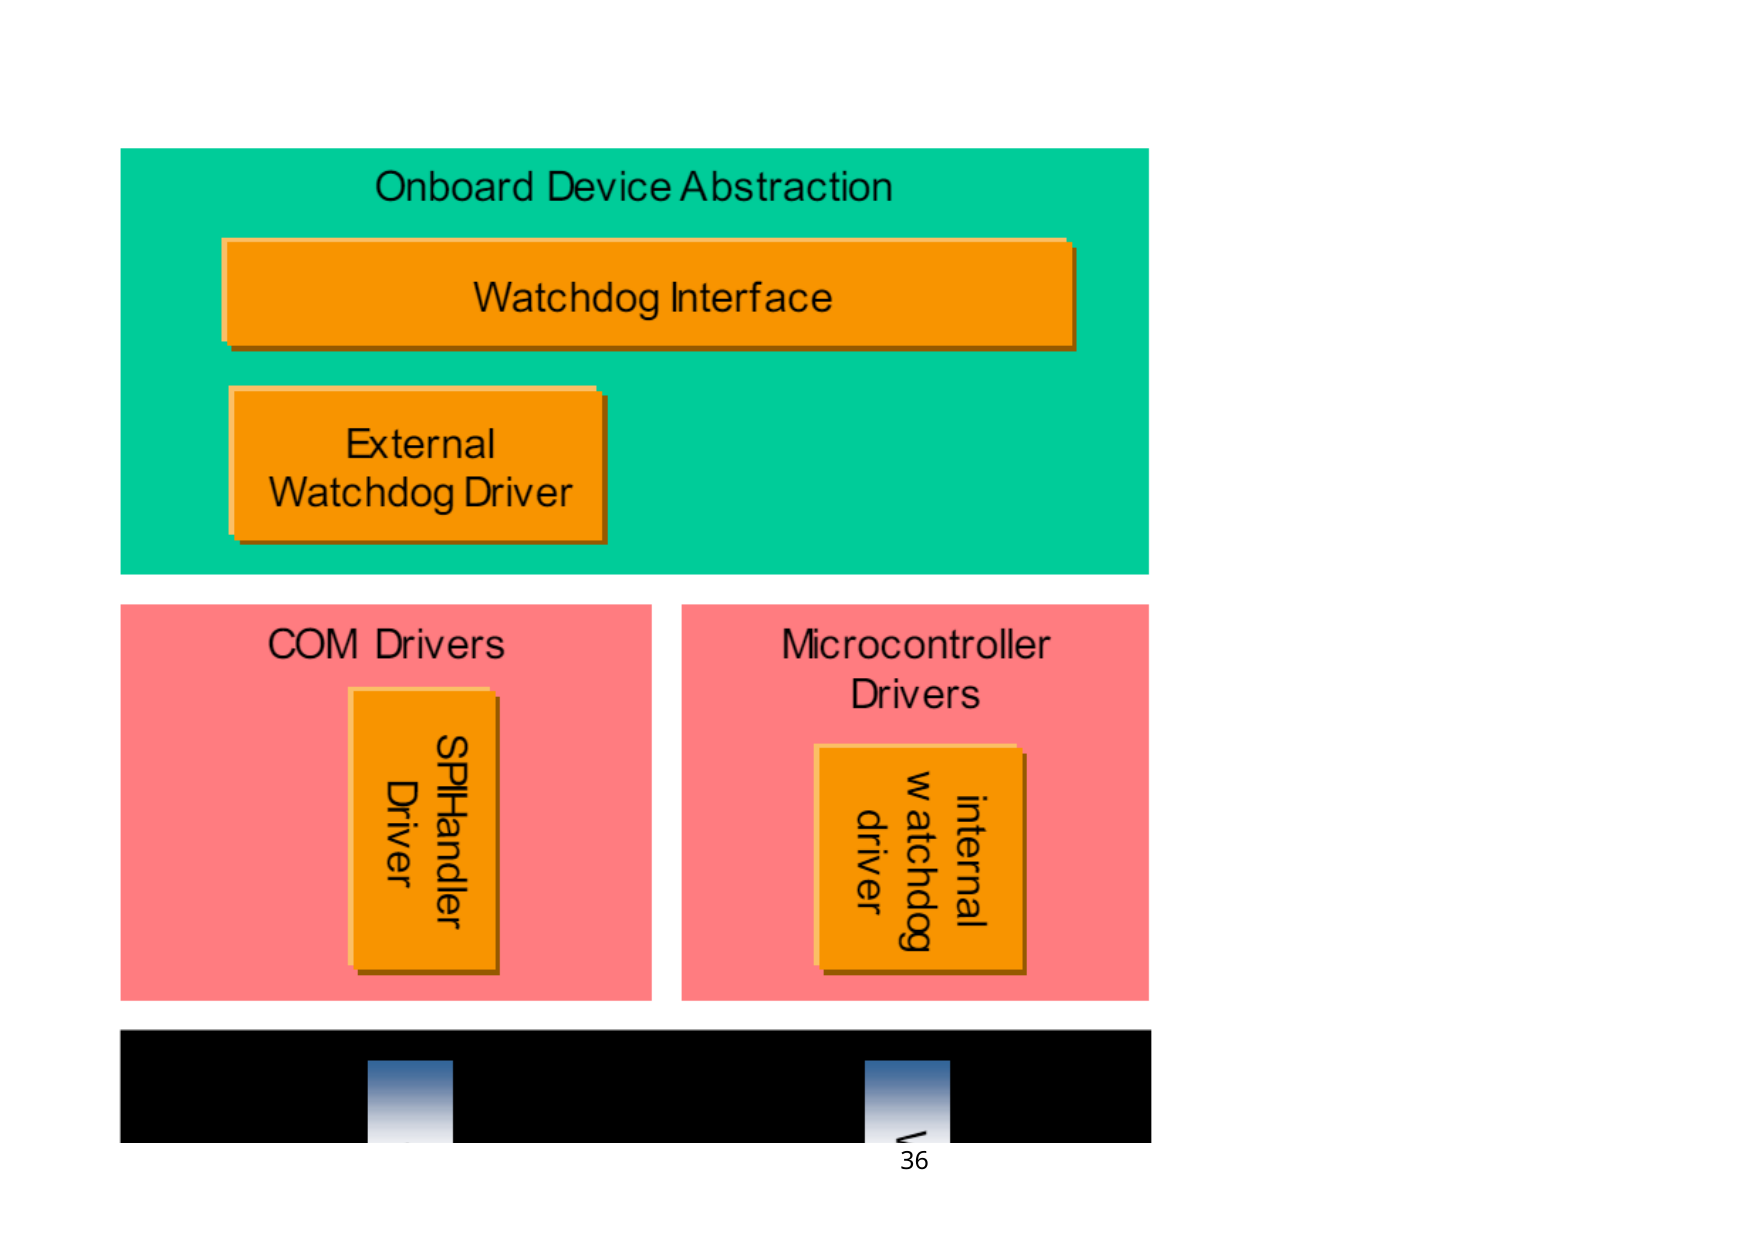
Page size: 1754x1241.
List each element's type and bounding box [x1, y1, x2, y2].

picture [118, 147, 1152, 1143]
